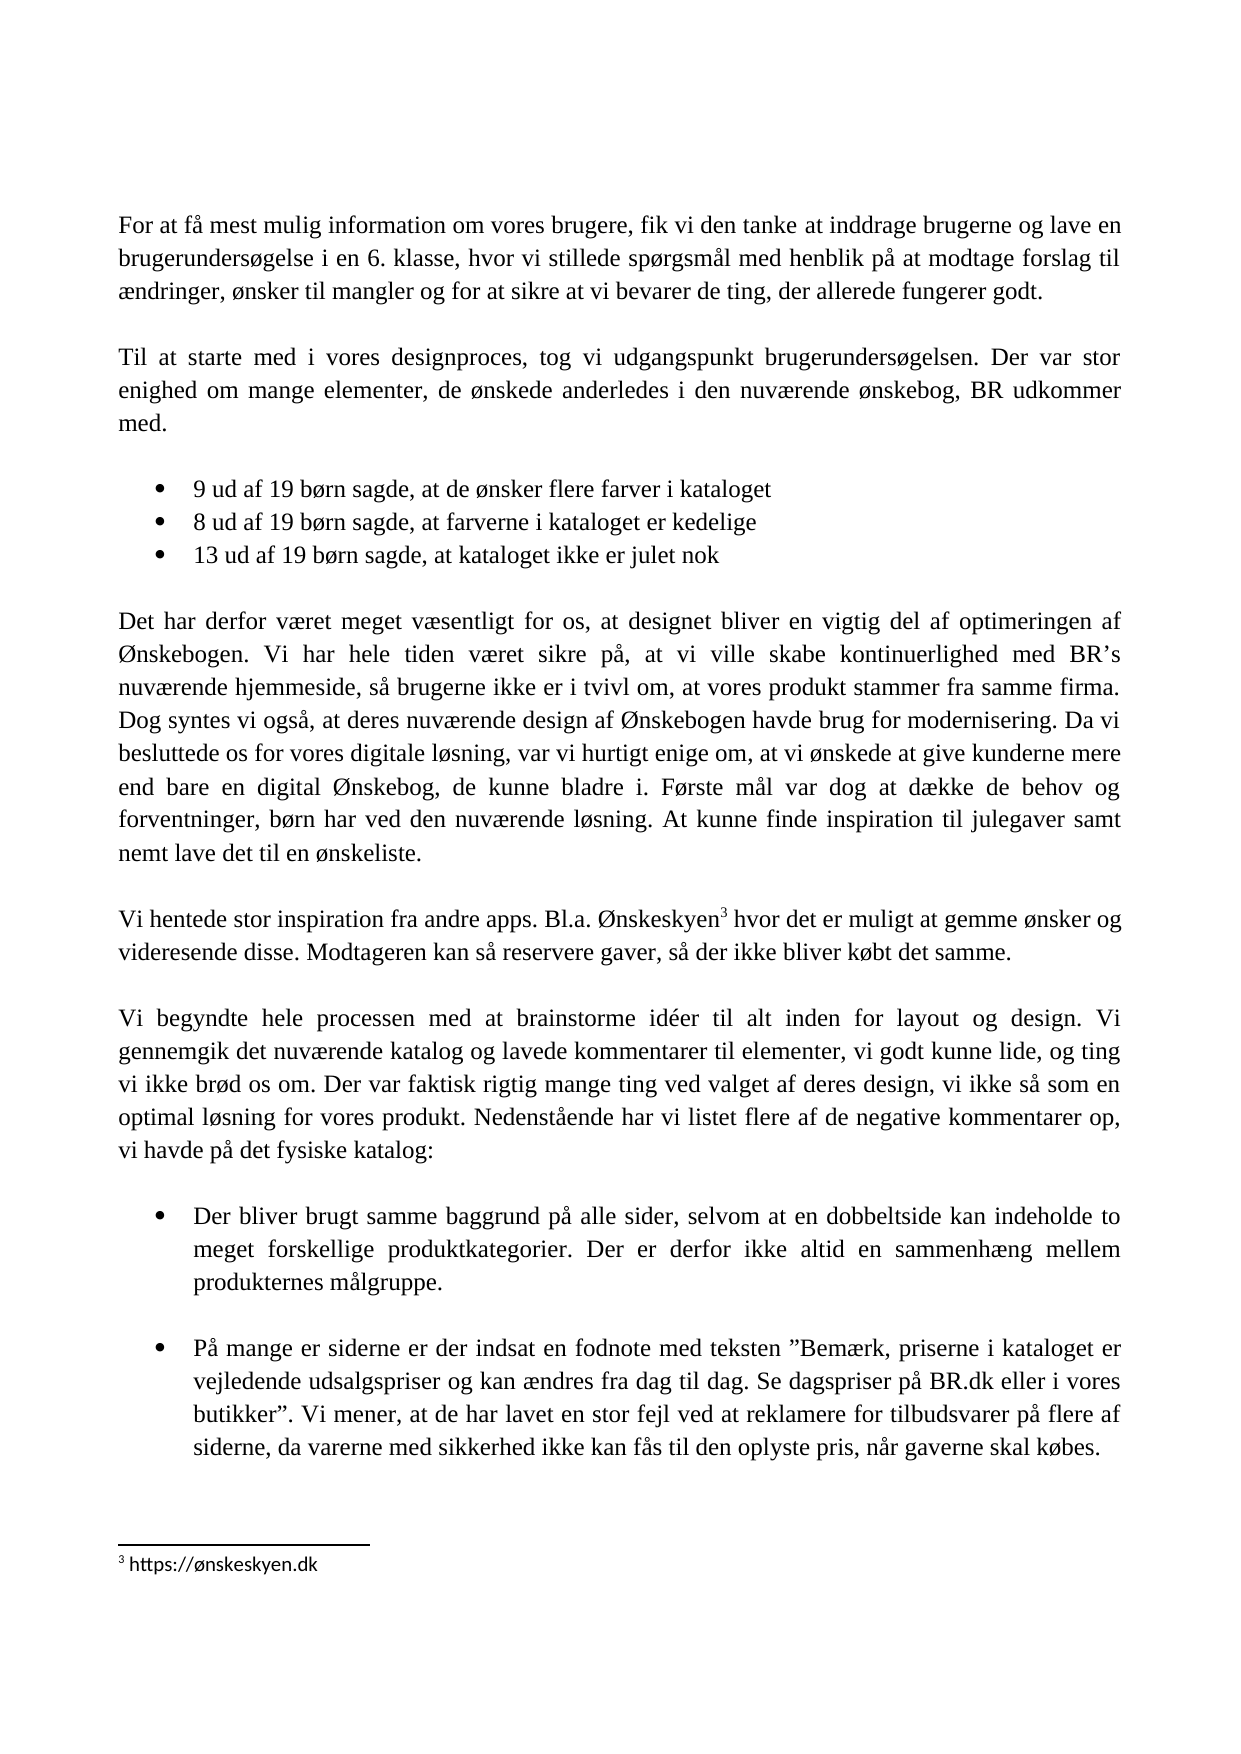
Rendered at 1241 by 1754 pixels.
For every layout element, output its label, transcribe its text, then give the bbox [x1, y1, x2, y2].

text For at få mest mulig information om vores brugere, fik vi den tanke at inddrage brugerne og lave en brugerundersøgelse i en 6. klasse, hvor vi stillede spørgsmål med henblik på at modtage forslag til ændringer, ønsker til mangler og for at sikre at vi bevarer de ting, der allerede fungerer godt. [118, 210, 1122, 305]
text Vi hentede stor inspiration fra andre apps. Bl.a. Ønskeskyen hvor det er muligt at gemme ønsker og videresende disse. Modtageren kan så reservere gaver, så der ikke bliver købt det samme. [118, 904, 1122, 965]
list På mange er siderne er der indsat en fodnote med teksten ”Bemærk, priserne i kataloget er vejledende udsalgspriser og kan ændres fra dag til dag. Se dagspriser på BR.dk eller i vores butikker”. Vi mener, at de har lavet en stor fejl ved at reklamere for tilbudsvarer på flere af siderne, da varerne med sikkerhed ikke kan fås til den oplyste pris, når gaverne skal købes. [156, 1333, 1122, 1461]
text Vi begyndte hele processen med at brainstorme idéer til alt inden for layout og design. Vi gennemgik det nuværende katalog og lavede kommentarer til elementer, vi godt kunne lide, og ting vi ikke brød os om. Der var faktisk rigtig mange ting ved valget af deres design, vi ikke så som en optimal løsning for vores produkt. Nedenstående har vi listet flere af de negative kommentarer op, vi havde på det fysiske katalog: [118, 1003, 1122, 1163]
list Der bliver brugt samme baggrund på alle sider, selvom at en dobbeltside kan indeholde to meget forskellige produktkategorier. Der er derfor ikke altid en sammenhæng mellem produkternes målgruppe. [156, 1201, 1122, 1296]
text Det har derfor været meget væsentligt for os, at designet bliver en vigtig del af optimeringen af Ønskebogen. Vi har hele tiden været sikre på, at vi ville skabe kontinuerlighed med BR’s nuværende hjemmeside, så brugerne ikke er i tvivl om, at vores produkt stammer fra samme firma. Dog syntes vi også, at deres nuværende design af Ønskebogen havde brug for modernisering. Da vi besluttede os for vores digitale løsning, var vi hurtigt enige om, at vi ønskede at give kunderne mere end bare en digital Ønskebog, de kunne bladre i. Første mål var dog at dække de behov og forventninger, børn har ved den nuværende løsning. At kunne finde inspiration til julegaver samt nemt lave det til en ønskeliste. [118, 606, 1122, 866]
text Til at starte med i vores designproces, tog vi udgangspunkt brugerundersøgelsen. Der var stor enighed om mange elementer, de ønskede anderledes i den nuværende ønskebog, BR udkommer med. [118, 342, 1122, 437]
list 8 ud af 19 børn sagde, at farverne i kataloget er kedelige [156, 507, 1122, 536]
list 9 ud af 19 børn sagde, at de ønsker flere farver i kataloget [156, 474, 1122, 503]
list 13 ud af 19 børn sagde, at kataloget ikke er julet nok [156, 540, 1122, 569]
